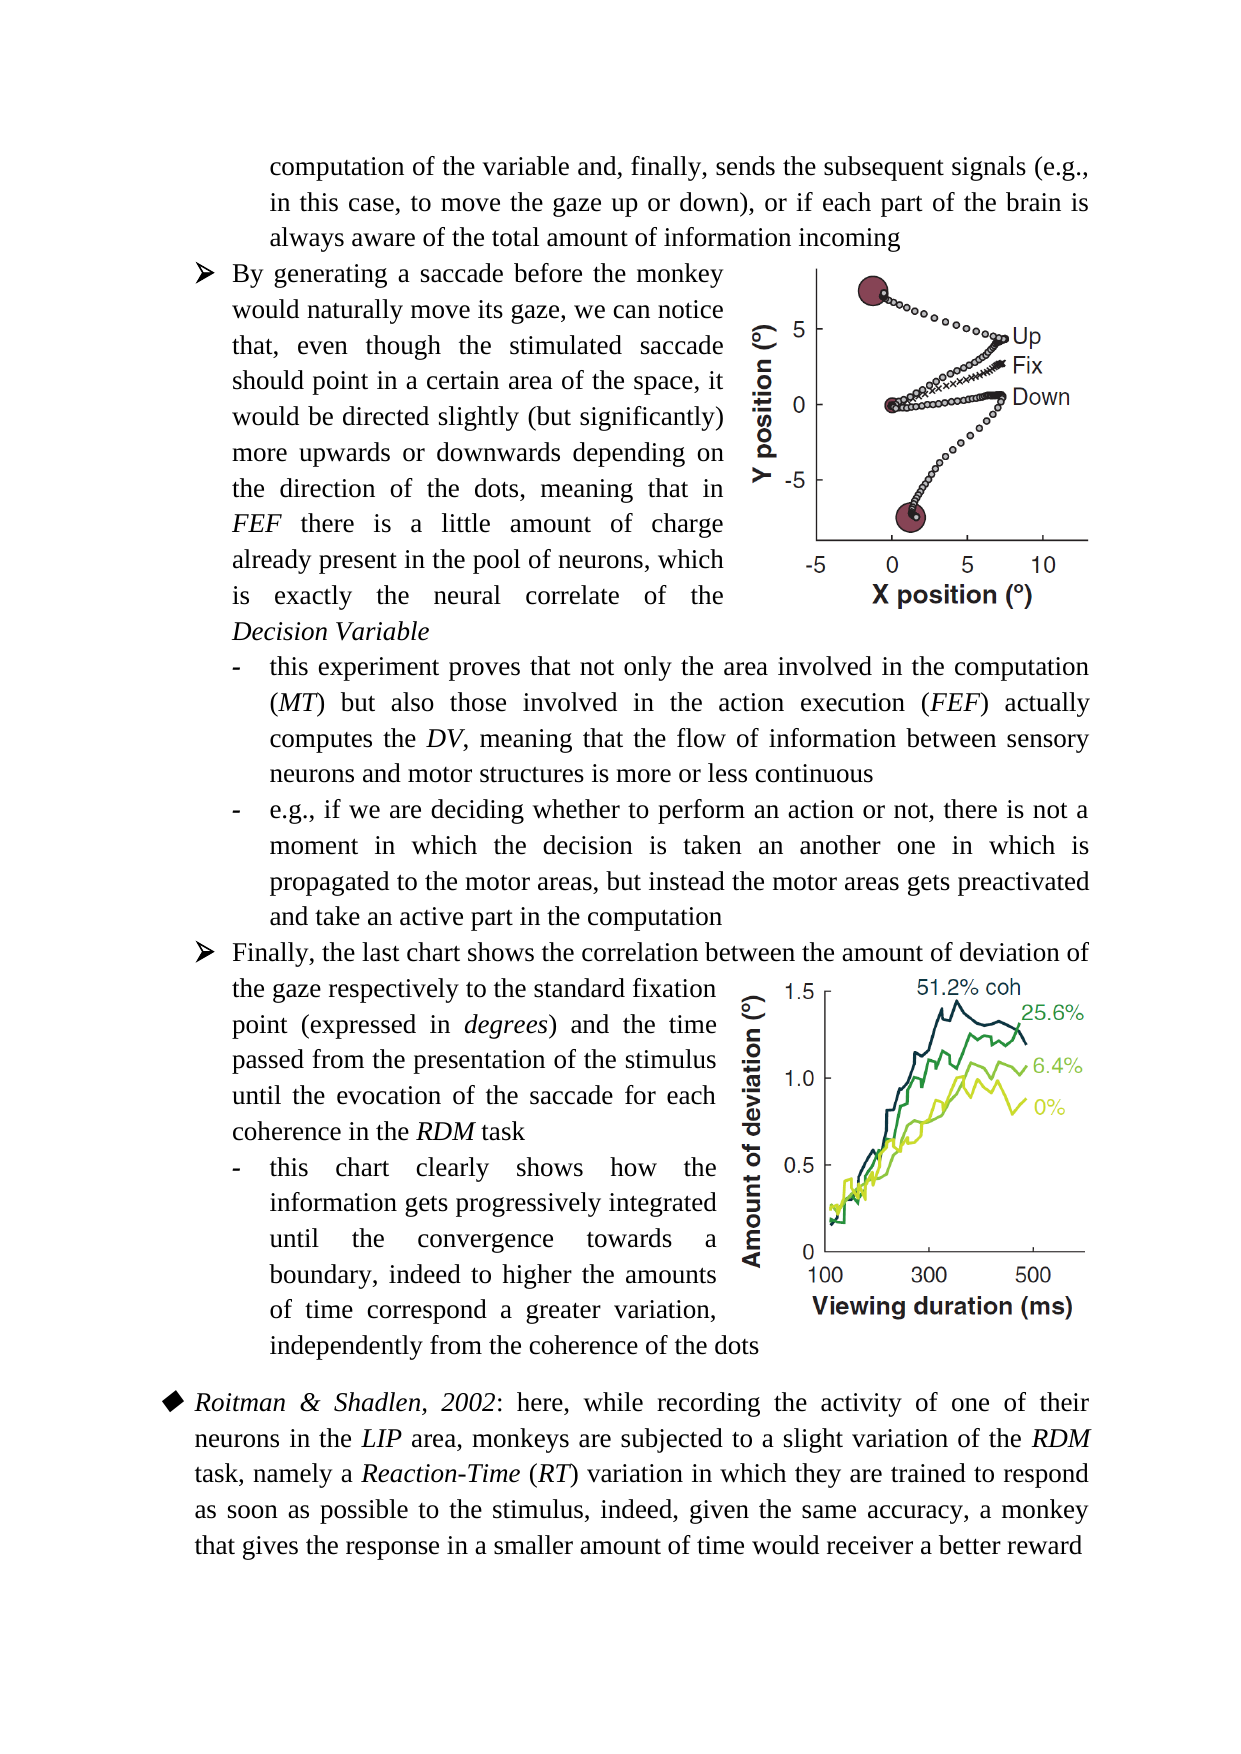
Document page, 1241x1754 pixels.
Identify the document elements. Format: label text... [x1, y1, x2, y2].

list By generating a saccade before the monkey would naturally move its gaze, we can notice that, even though the stimulated saccade should point in a certain area of the space, it would be directed slightly (but significantly) more upwards or downwards depending on the direction of the dots, meaning that in FEF there is a little amount of charge already present in the pool of neurons, which is exactly the neural correlate of the Decision Variable [194, 257, 1090, 646]
list Finally, the last chart shows the correlation between the amount of deviation of the gaze respectively to the standard fixation point (expressed in degrees) and the time passed from the presentation of the stimulus until the evocation of the saccade for each coherence in the RDM task [194, 936, 1090, 1146]
list this chart clearly shows how the information gets progressively integrated until the convergence towards a boundary, indeed to higher the amounts of time correspond a greater variation, independently from the coherence of the dots [232, 1151, 1090, 1360]
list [232, 150, 1090, 253]
list Roitman & Shadlen, 2002: here, while recording the activity of one of their neurons in the LIP area, monkeys are subjected to a slight variation of the RDM task, namely a Reaction-Time (RT) variation in which they are trained to respond as soon as possible to the stimulus, indeed, given the same accuracy, a monkey that gives the response in a smaller amount of time would receiver a better reward [157, 1386, 1090, 1560]
list this experiment proves that not only the area involved in the computation (MT) but also those involved in the action execution (FEF) actually computes the DV, meaning that the flow of information between sensory neurons and motor structures is more or less continuous [232, 650, 1090, 789]
list e.g., if we are deciding whether to perform an action or not, there is not a moment in which the decision is taken an another one in which is propagated to the motor areas, but instead the motor areas gets preactivated and take an active part in the computation [232, 793, 1090, 932]
